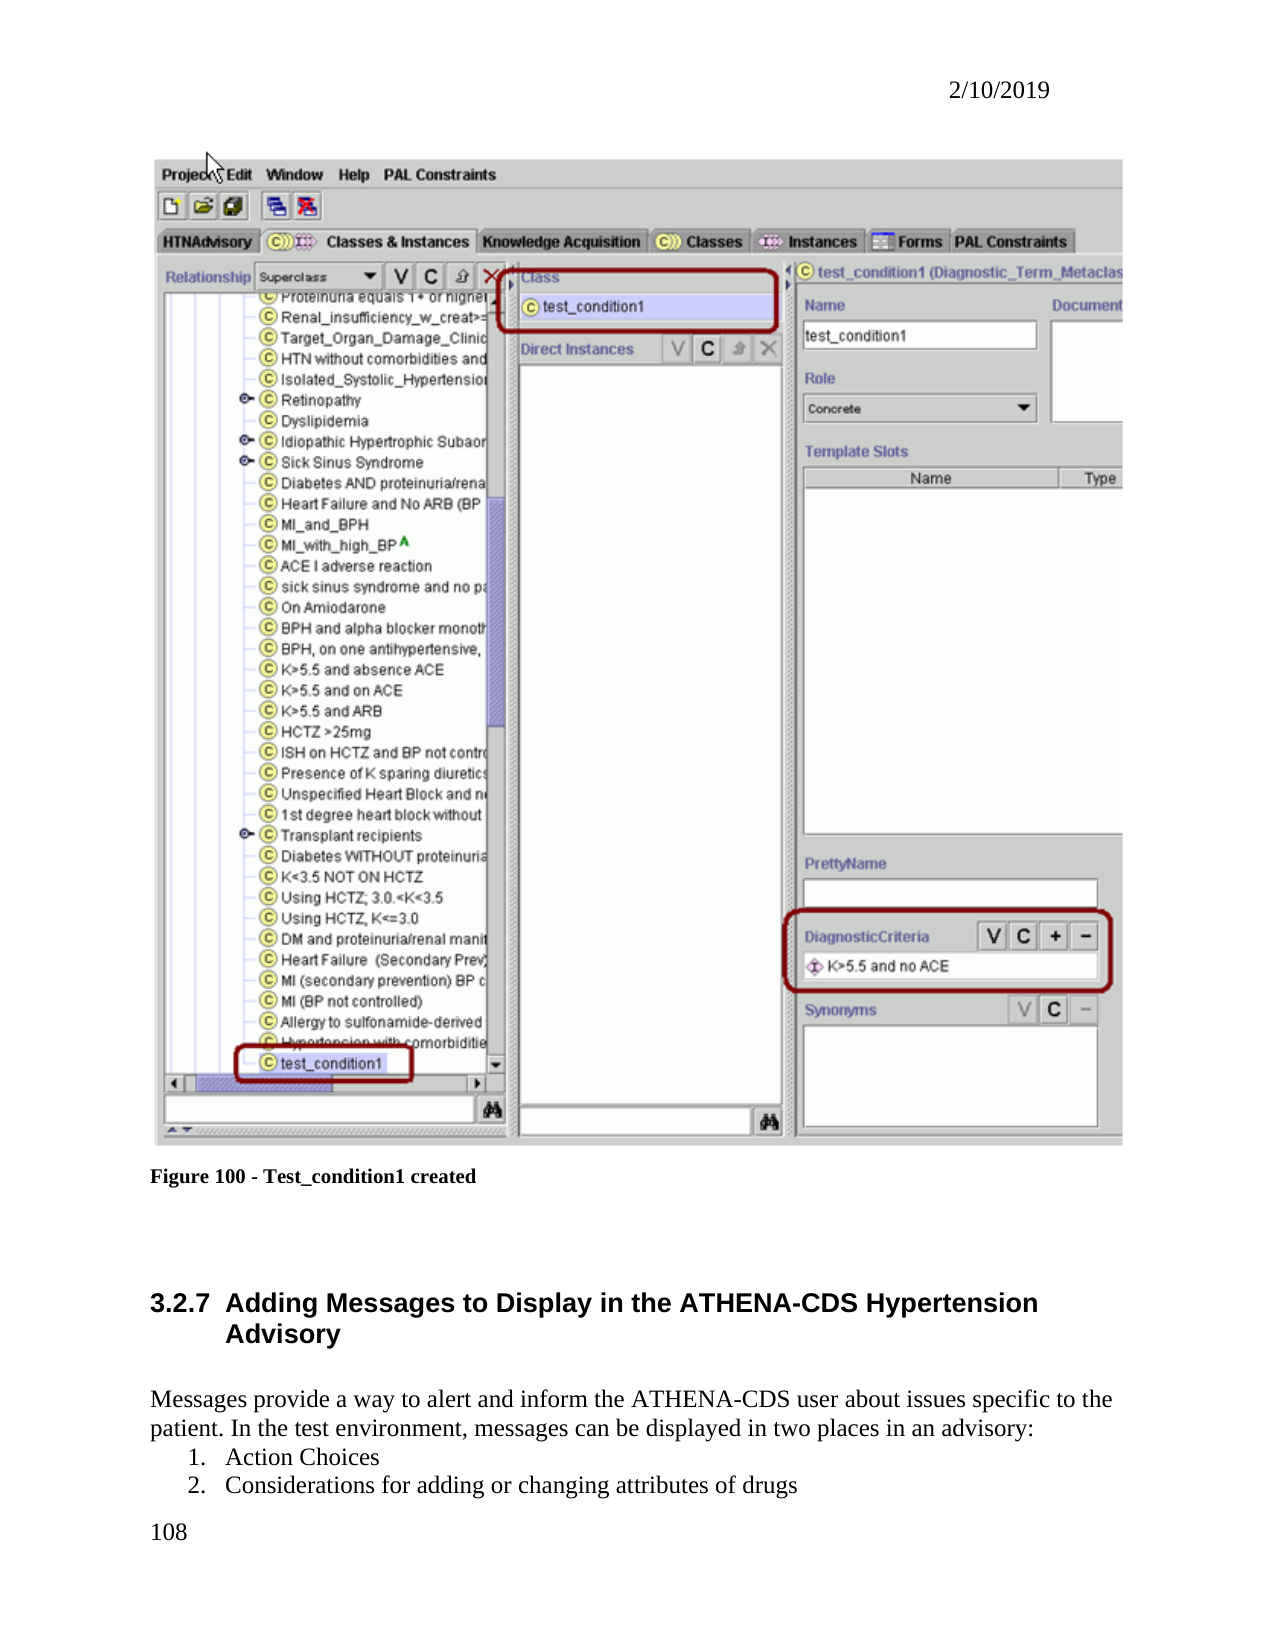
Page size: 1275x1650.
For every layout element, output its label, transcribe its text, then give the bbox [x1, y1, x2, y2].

picture [150, 150, 1125, 1152]
list Action Choices [187, 1442, 1125, 1470]
text Messages provide a way to alert and inform the ATHENA-CDS user about issues specific to the patient. In the test environment, messages can be displayed in two places in an advisory: [150, 1384, 1125, 1442]
subtitle Adding Messages to Display in the ATHENA-CDS Hypertension Advisory [150, 1287, 1125, 1349]
list Considerations for adding or changing attributes of drugs [187, 1470, 1125, 1499]
